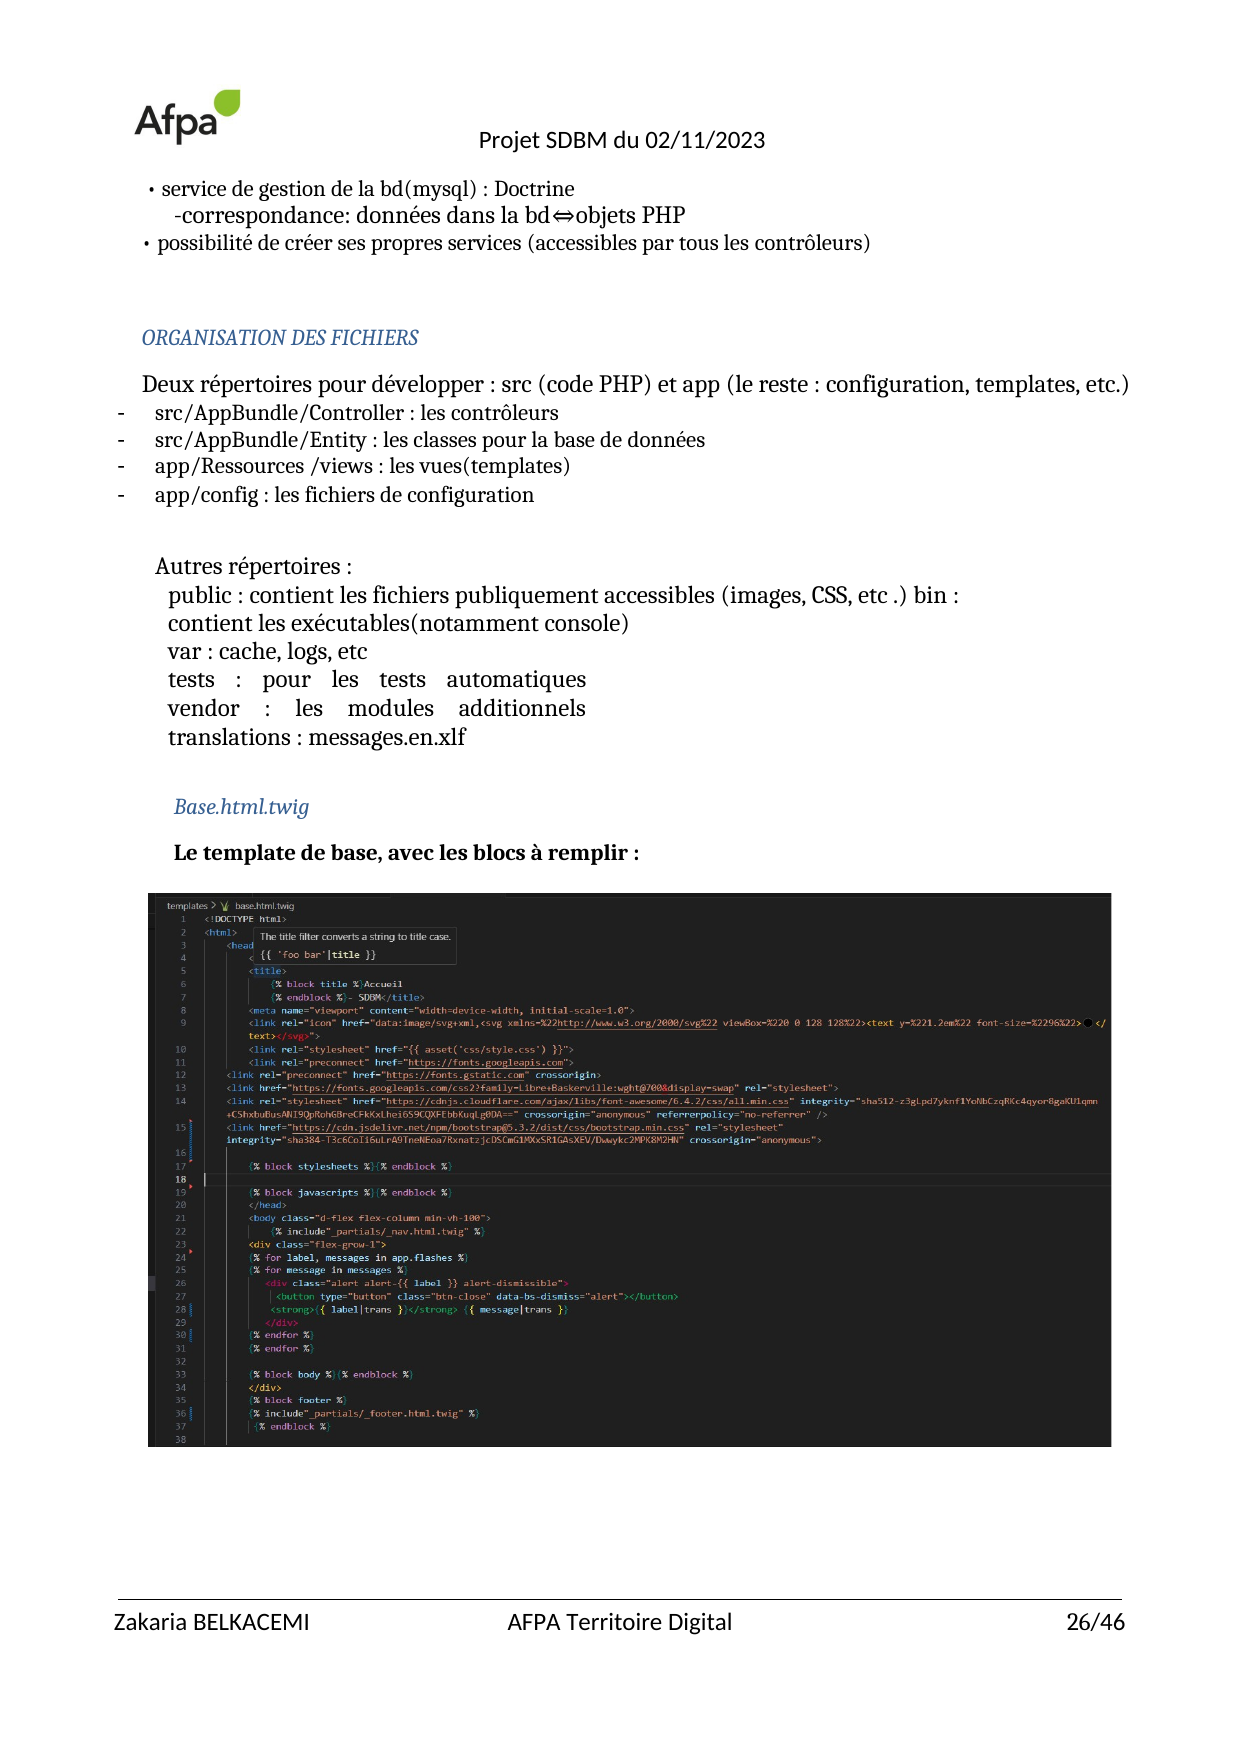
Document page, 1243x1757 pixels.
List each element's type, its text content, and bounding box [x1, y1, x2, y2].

text tests : pour les tests automatiques vendor : les modules additionnels translations : messages.en.xlf [168, 665, 586, 751]
text Autres répertoires : [155, 551, 1243, 581]
list app/Ressources /views : les vues(templates) [117, 452, 1243, 479]
text ORGANISATION DES FICHIERS [142, 325, 1243, 351]
list src/AppBundle/Entity : les classes pour la base de données [117, 426, 1243, 452]
list app/config : les fichiers de configuration [117, 479, 1243, 508]
text var : cache, logs, etc [168, 638, 1243, 665]
text Base.html.twig [174, 794, 1243, 820]
text Le template de base, avec les blocs à remplir : [174, 840, 1243, 866]
text public : contient les fichiers publiquement accessibles (images, CSS, etc .) bin : contient les exécutables(notamment console) [168, 581, 962, 638]
picture [148, 893, 1112, 1447]
list src/AppBundle/Controller : les contrôleurs [117, 399, 1243, 426]
list service de gestion de la bd(mysql) : Doctrine [146, 175, 1243, 201]
text Deux répertoires pour développer : src (code PHP) et app (le reste : configuration, templates, etc.) [142, 370, 1132, 399]
list possibilité de créer ses propres services (accessibles par tous les contrôleurs) [141, 229, 1243, 256]
text -correspondance: données dans la bd⇔objets PHP [174, 201, 1243, 229]
picture [132, 84, 241, 148]
